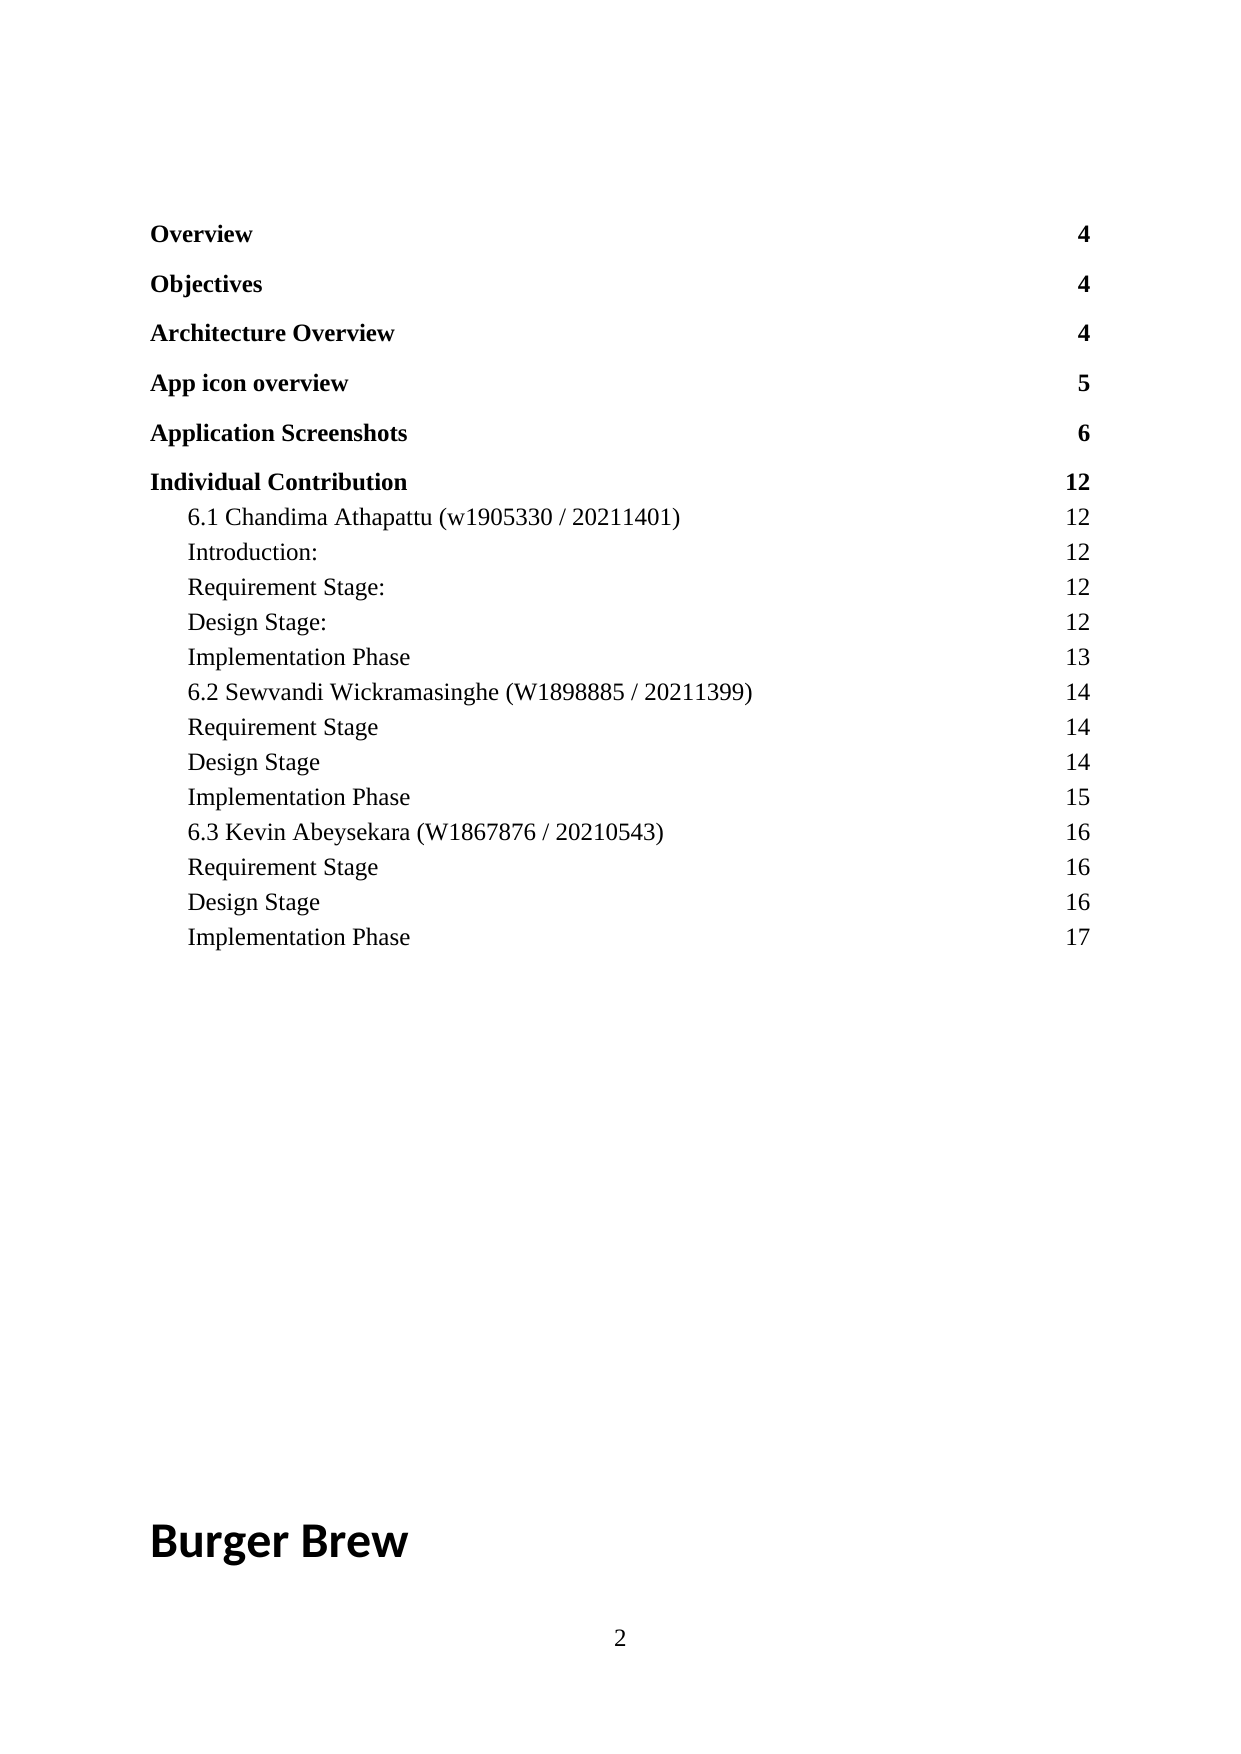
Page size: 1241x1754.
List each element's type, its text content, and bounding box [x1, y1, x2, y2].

text Burger Brew [150, 1509, 1090, 1570]
